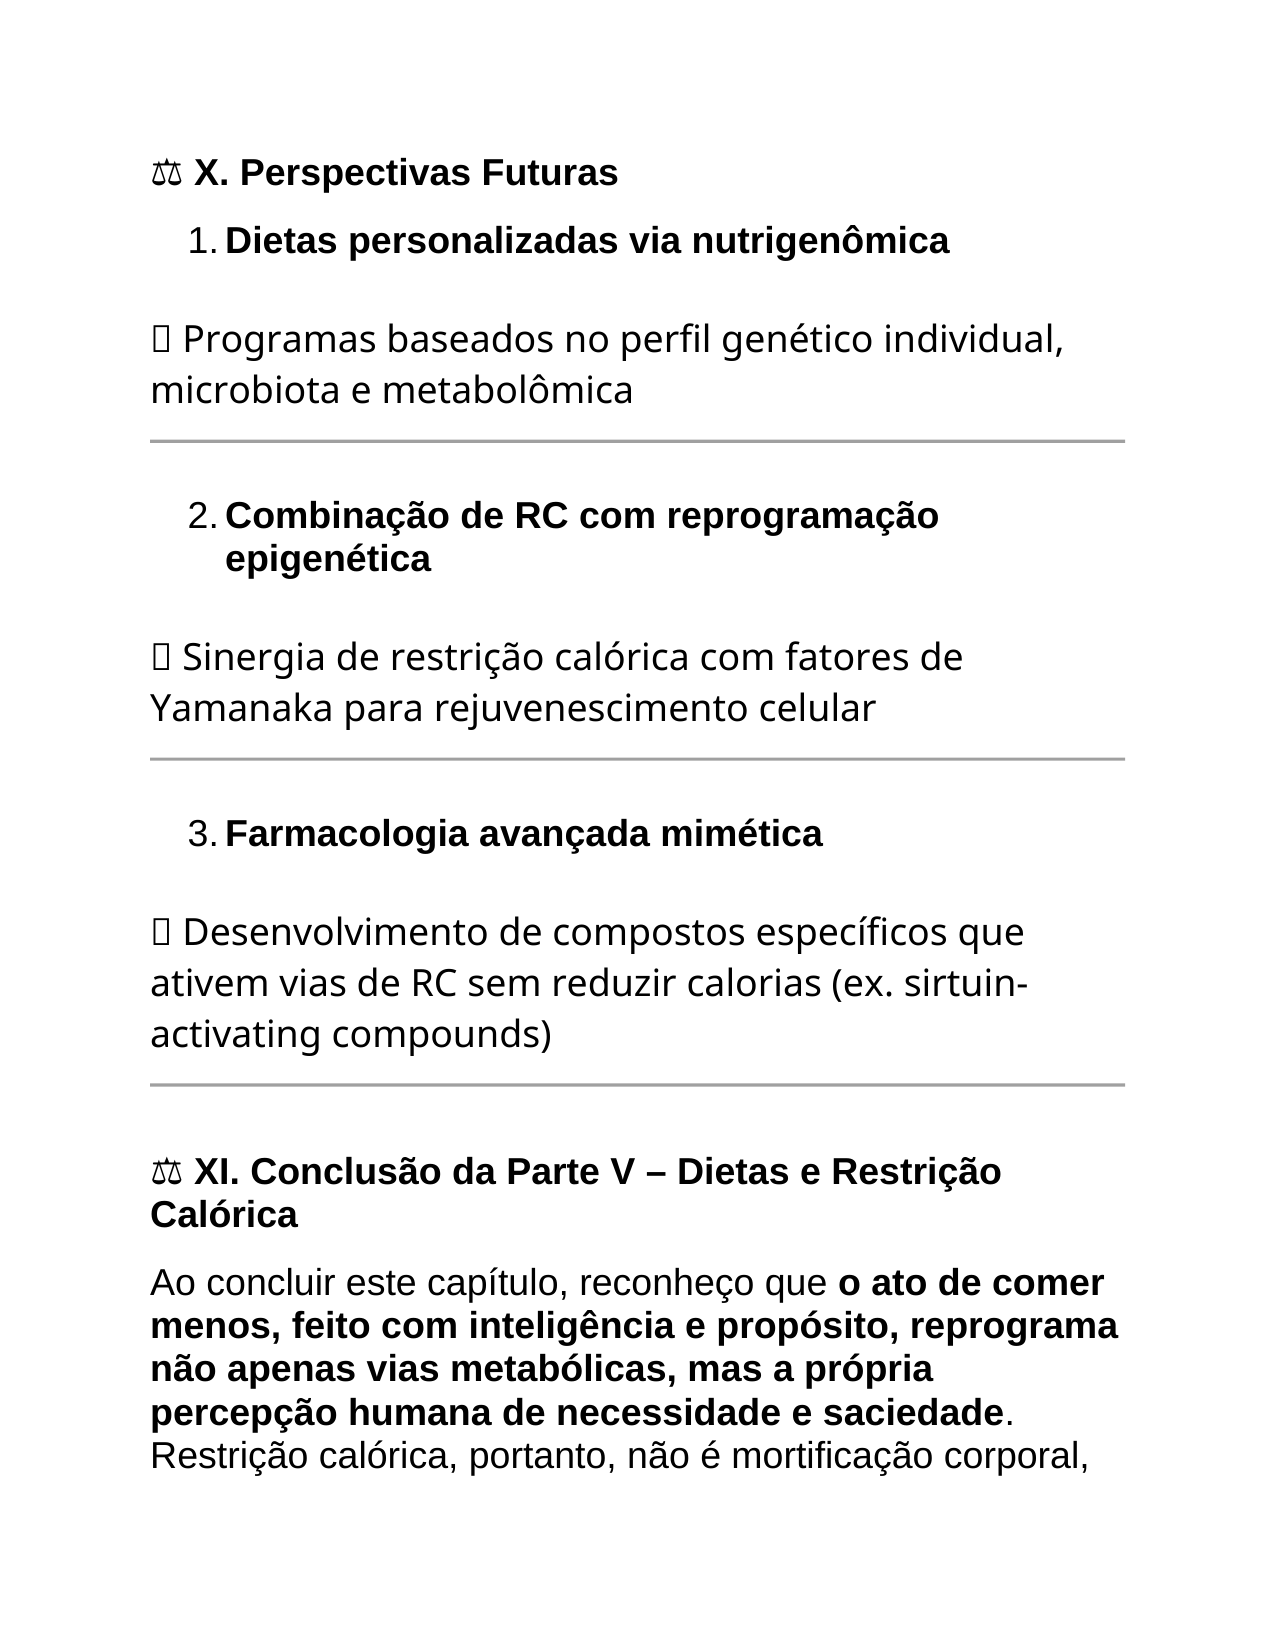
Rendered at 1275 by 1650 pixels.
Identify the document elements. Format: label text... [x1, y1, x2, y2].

list Combinação de RC com reprogramação epigenética [187, 493, 1125, 606]
list Dietas personalizadas via nutrigenômica [187, 218, 1125, 288]
text ✅ Sinergia de restrição calórica com fatores de Yamanaka para rejuvenescimento celular [150, 631, 1125, 733]
subtitle ⚖️ XI. Conclusão da Parte V – Dietas e Restrição Calórica [150, 1149, 1125, 1235]
text ✅ Programas baseados no perfil genético individual, microbiota e metabolômica [150, 313, 1125, 415]
subtitle ⚖️ X. Perspectivas Futuras [150, 150, 1125, 193]
text ✅ Desenvolvimento de compostos específicos que ativem vias de RC sem reduzir calorias (ex. sirtuin-activating compounds) [150, 905, 1125, 1058]
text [150, 1260, 1125, 1476]
list Farmacologia avançada mimética [187, 811, 1125, 880]
